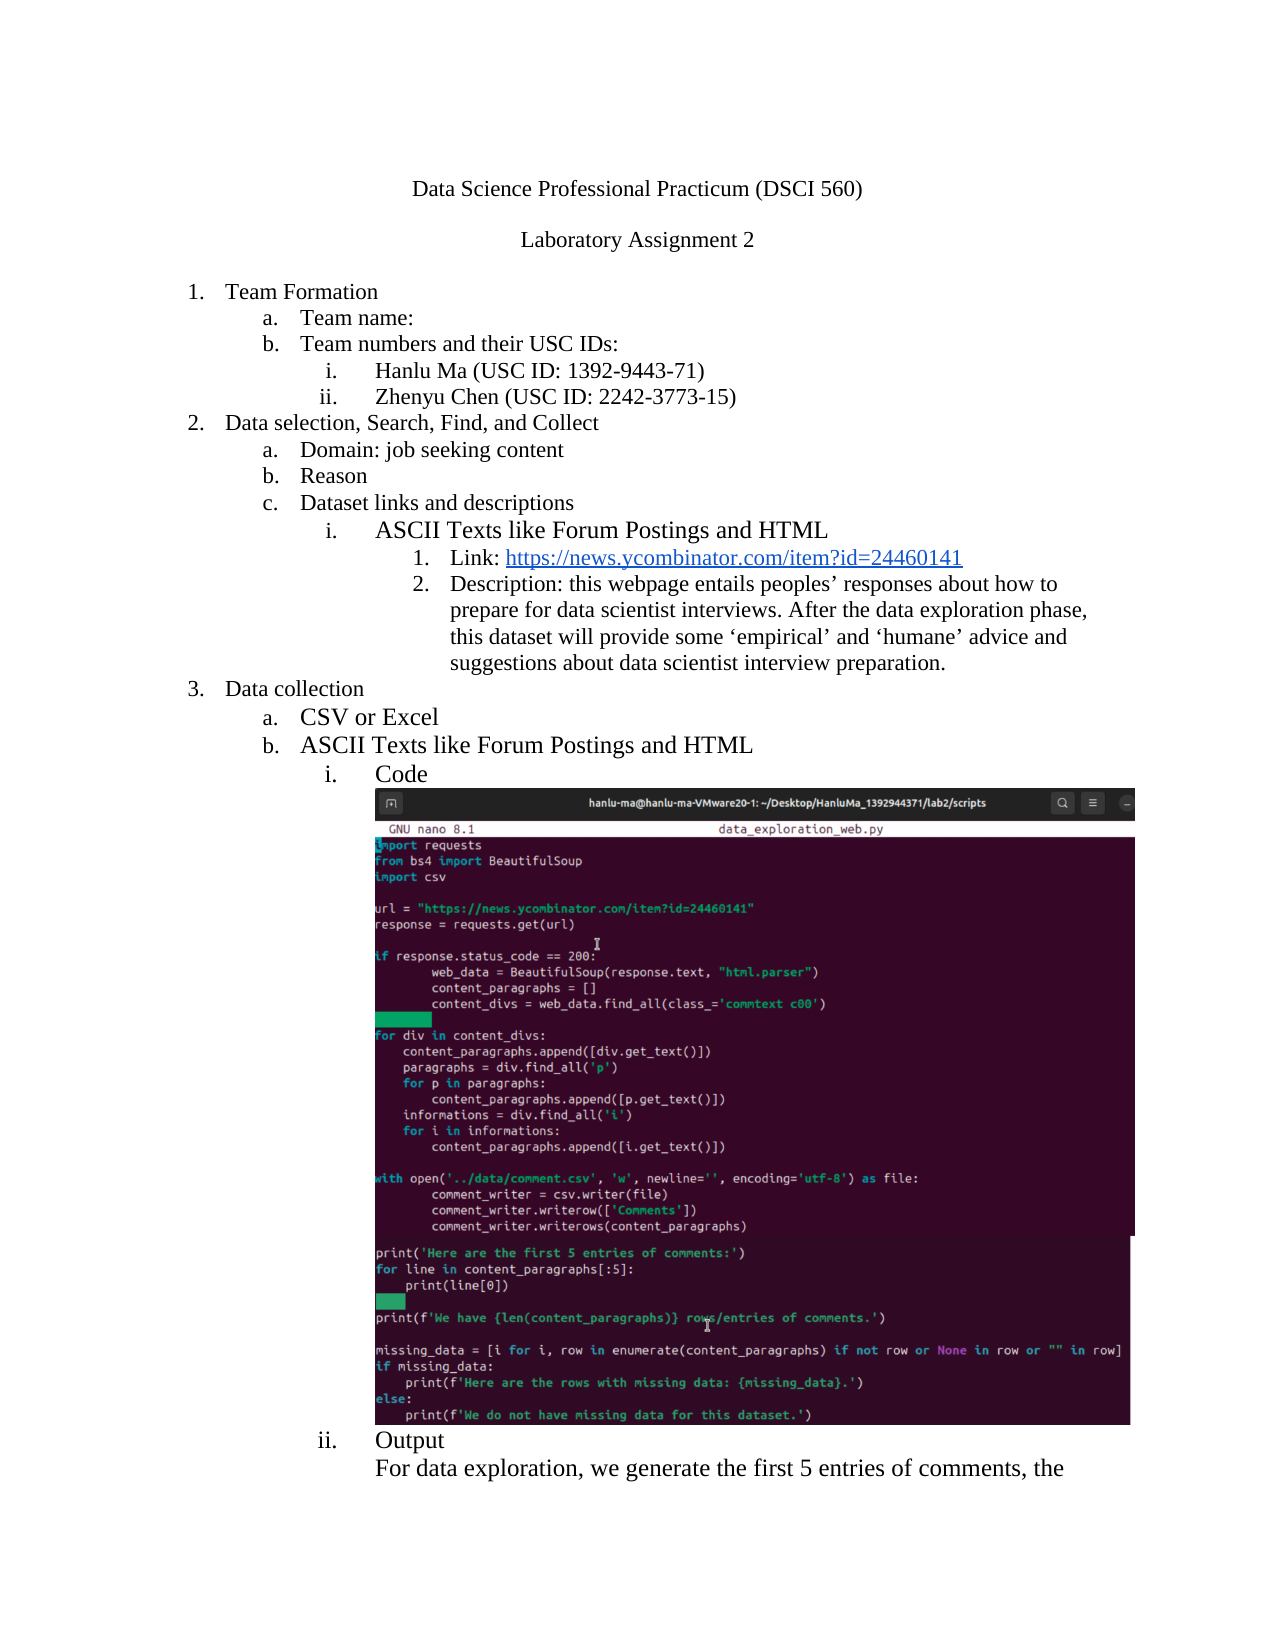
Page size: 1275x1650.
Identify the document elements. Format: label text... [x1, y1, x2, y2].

text Data Science Professional Practicum (DSCI 560) [150, 175, 1125, 201]
list ASCII Texts like Forum Postings and HTML [262, 731, 1125, 759]
list Data selection, Search, Find, and Collect [187, 409, 1125, 436]
list Team Formation [187, 278, 1125, 304]
list Dataset links and descriptions [262, 488, 1125, 515]
list Data collection [187, 675, 1125, 702]
picture [375, 788, 1135, 1425]
list CSV or Excel [262, 702, 1125, 731]
list Domain: job seeking content [262, 436, 1125, 462]
list ASCII Texts like Forum Postings and HTML [337, 515, 1125, 544]
list Zhenyu Chen (USC ID: 2242-3773-15) [337, 383, 1125, 409]
list Team name: [262, 304, 1125, 330]
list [337, 1425, 1125, 1482]
list Team numbers and their USC IDs: [262, 330, 1125, 357]
text Laboratory Assignment 2 [150, 226, 1125, 253]
list Link: https://news.ycombinator.com/item?id=24460141 [412, 544, 1125, 570]
list Reason [262, 462, 1125, 488]
list Description: this webpage entails peoples’ responses about how to prepare for data scientist interviews. After the data exploration phase, this dataset will provide some ‘empirical’ and ‘humane’ advice and suggestions about data scientist interview preparation. [412, 570, 1125, 675]
list Hanlu Ma (USC ID: 1392-9443-71) [337, 357, 1125, 383]
